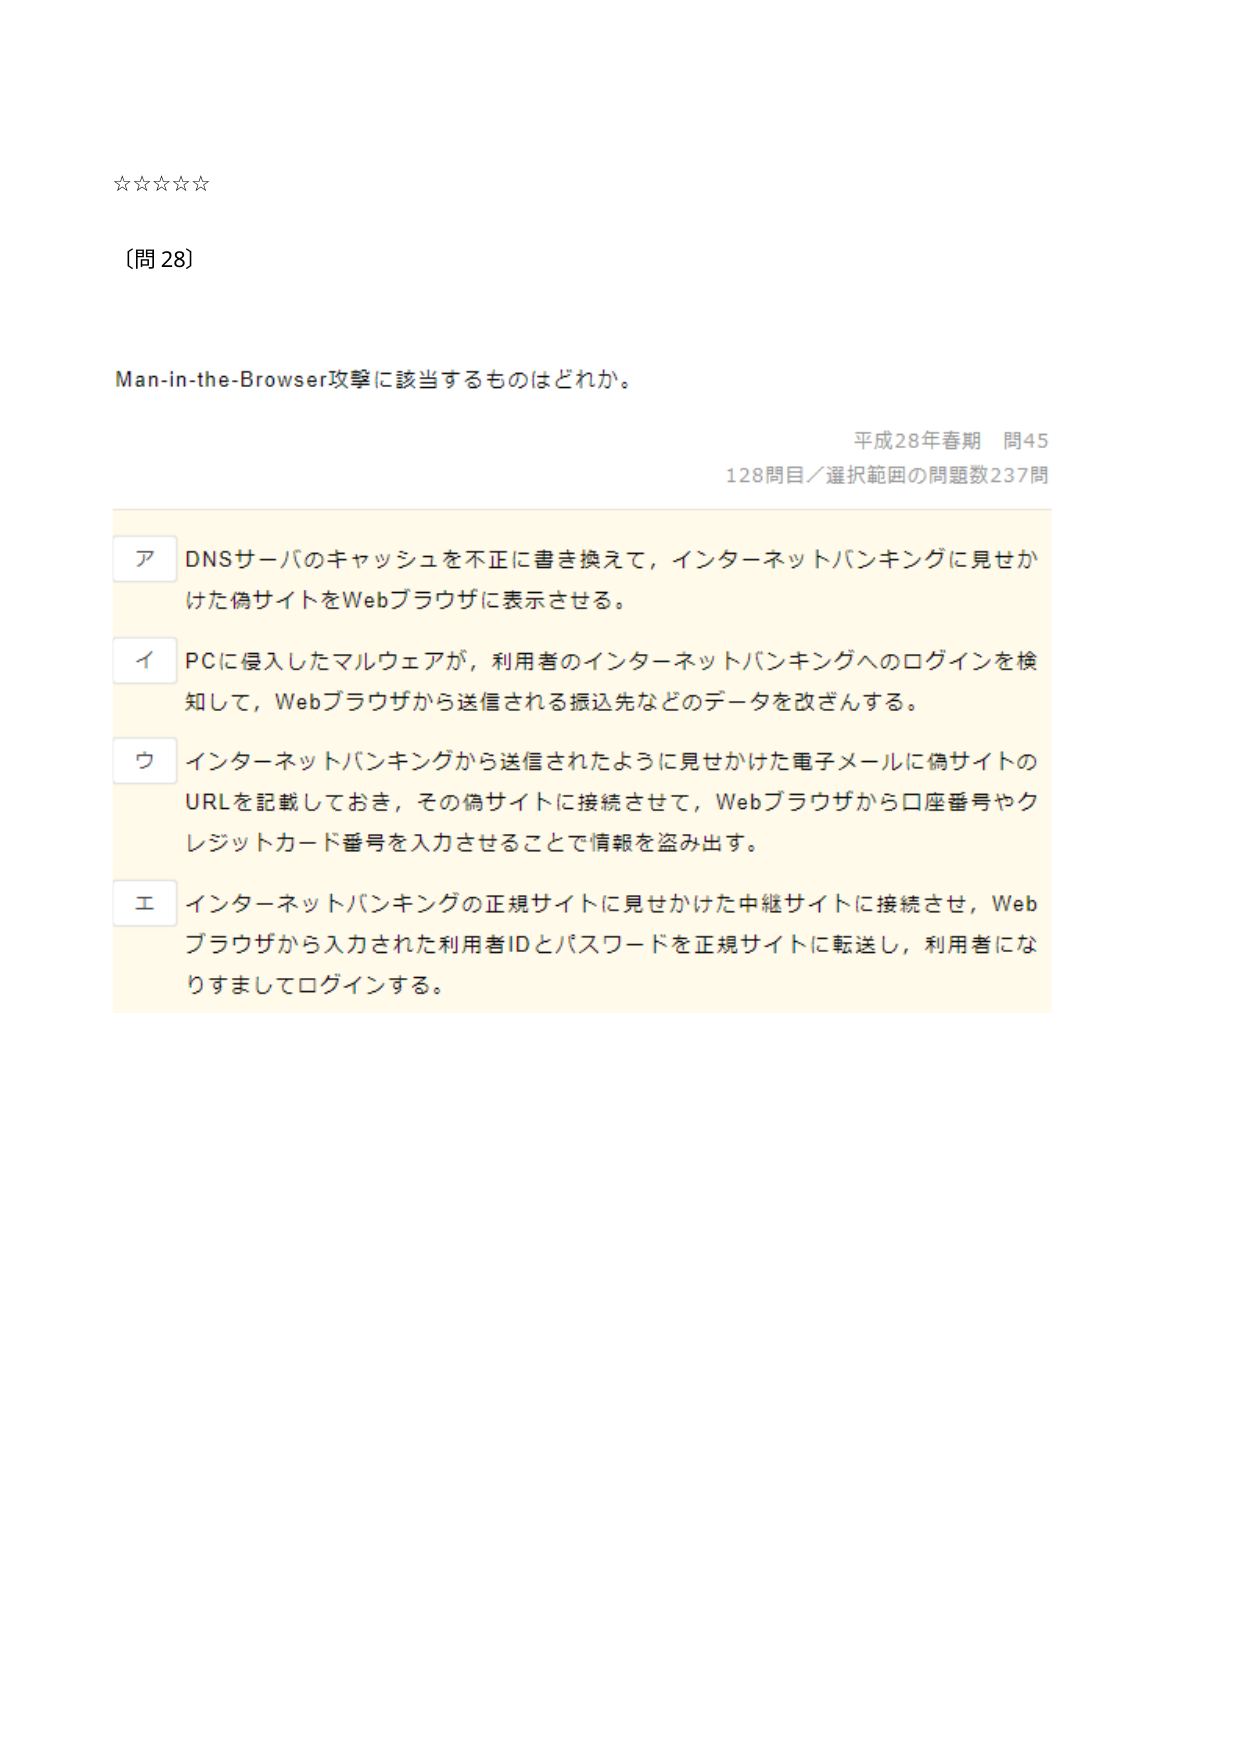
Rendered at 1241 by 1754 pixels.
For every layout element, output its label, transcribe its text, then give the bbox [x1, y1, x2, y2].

text 〔問28〕 [112, 239, 1128, 277]
text ☆☆☆☆☆ [112, 164, 1128, 202]
picture [112, 352, 1052, 1013]
